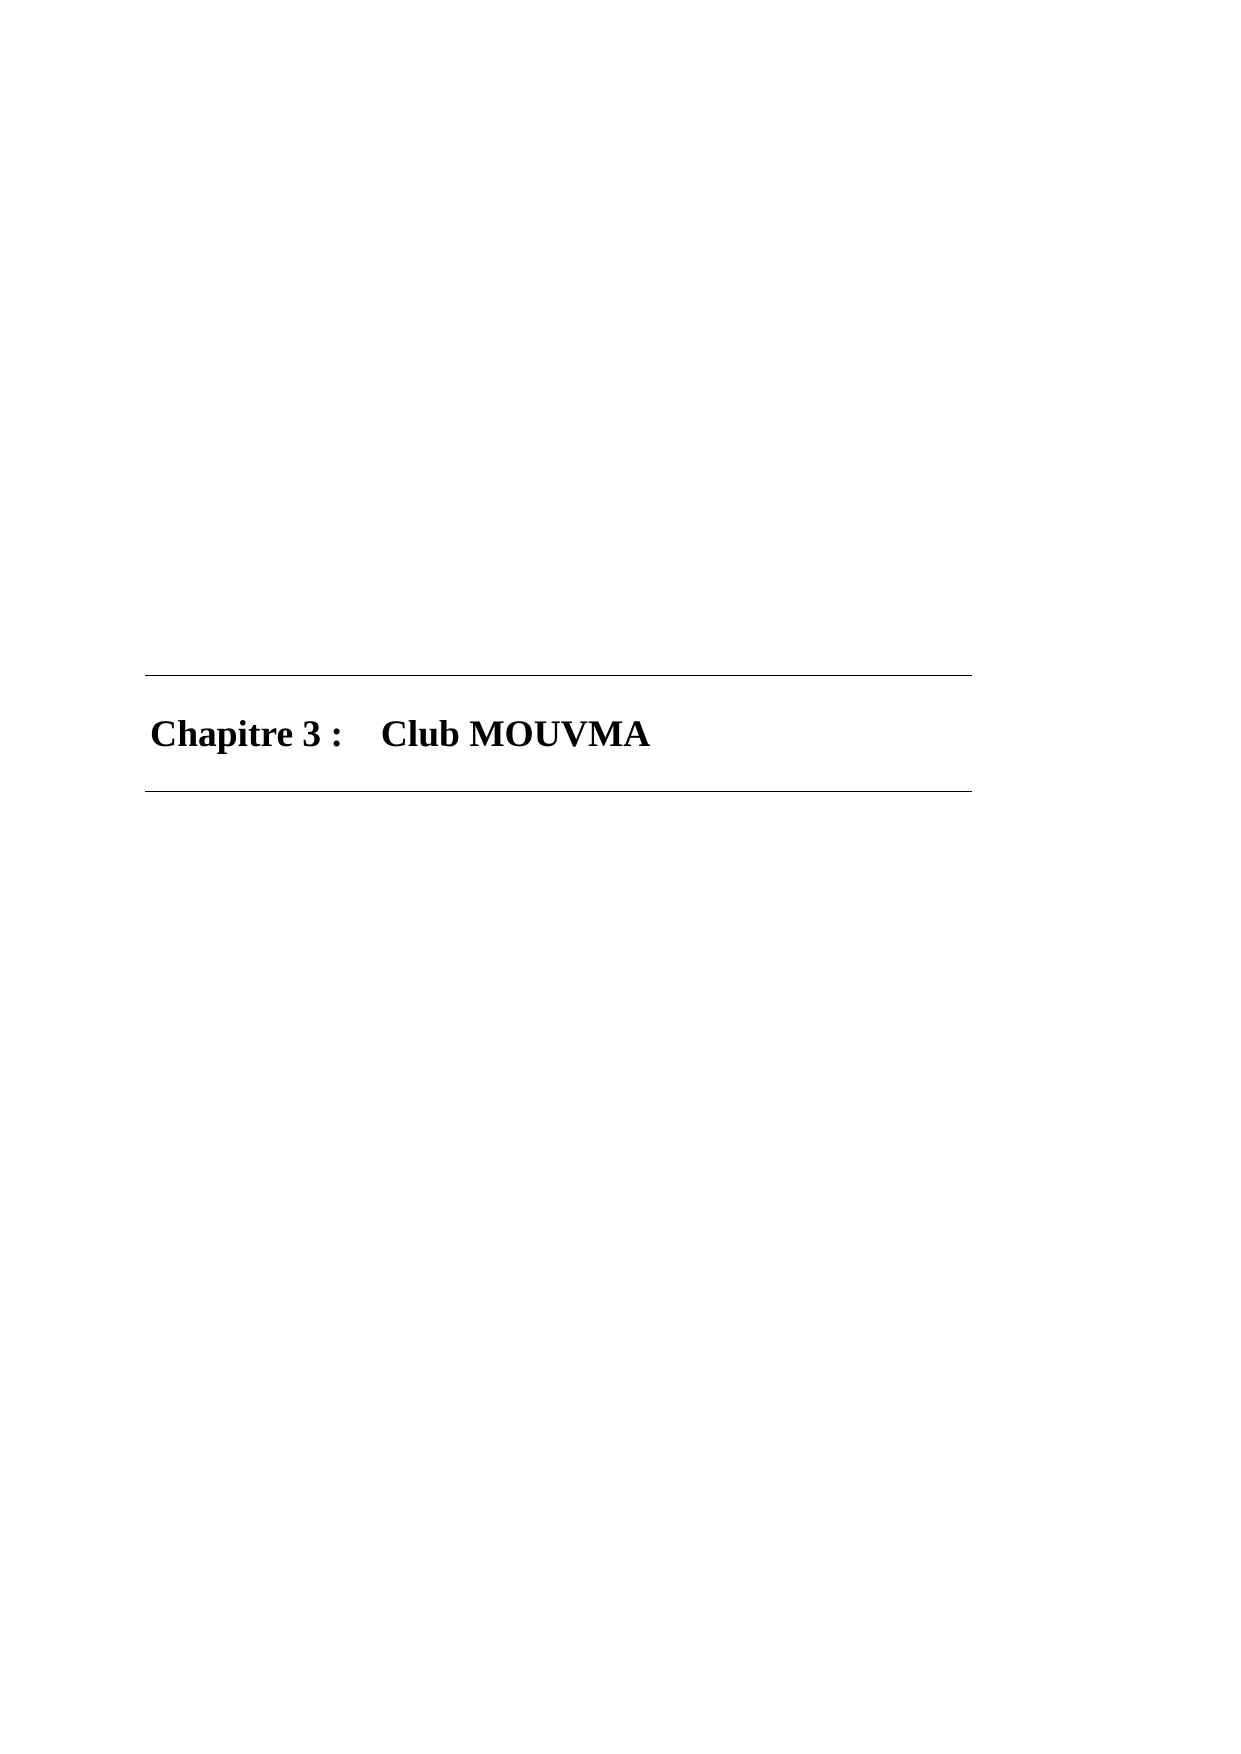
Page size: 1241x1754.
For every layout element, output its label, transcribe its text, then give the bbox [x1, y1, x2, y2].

text Club MOUVMA [150, 712, 1107, 755]
